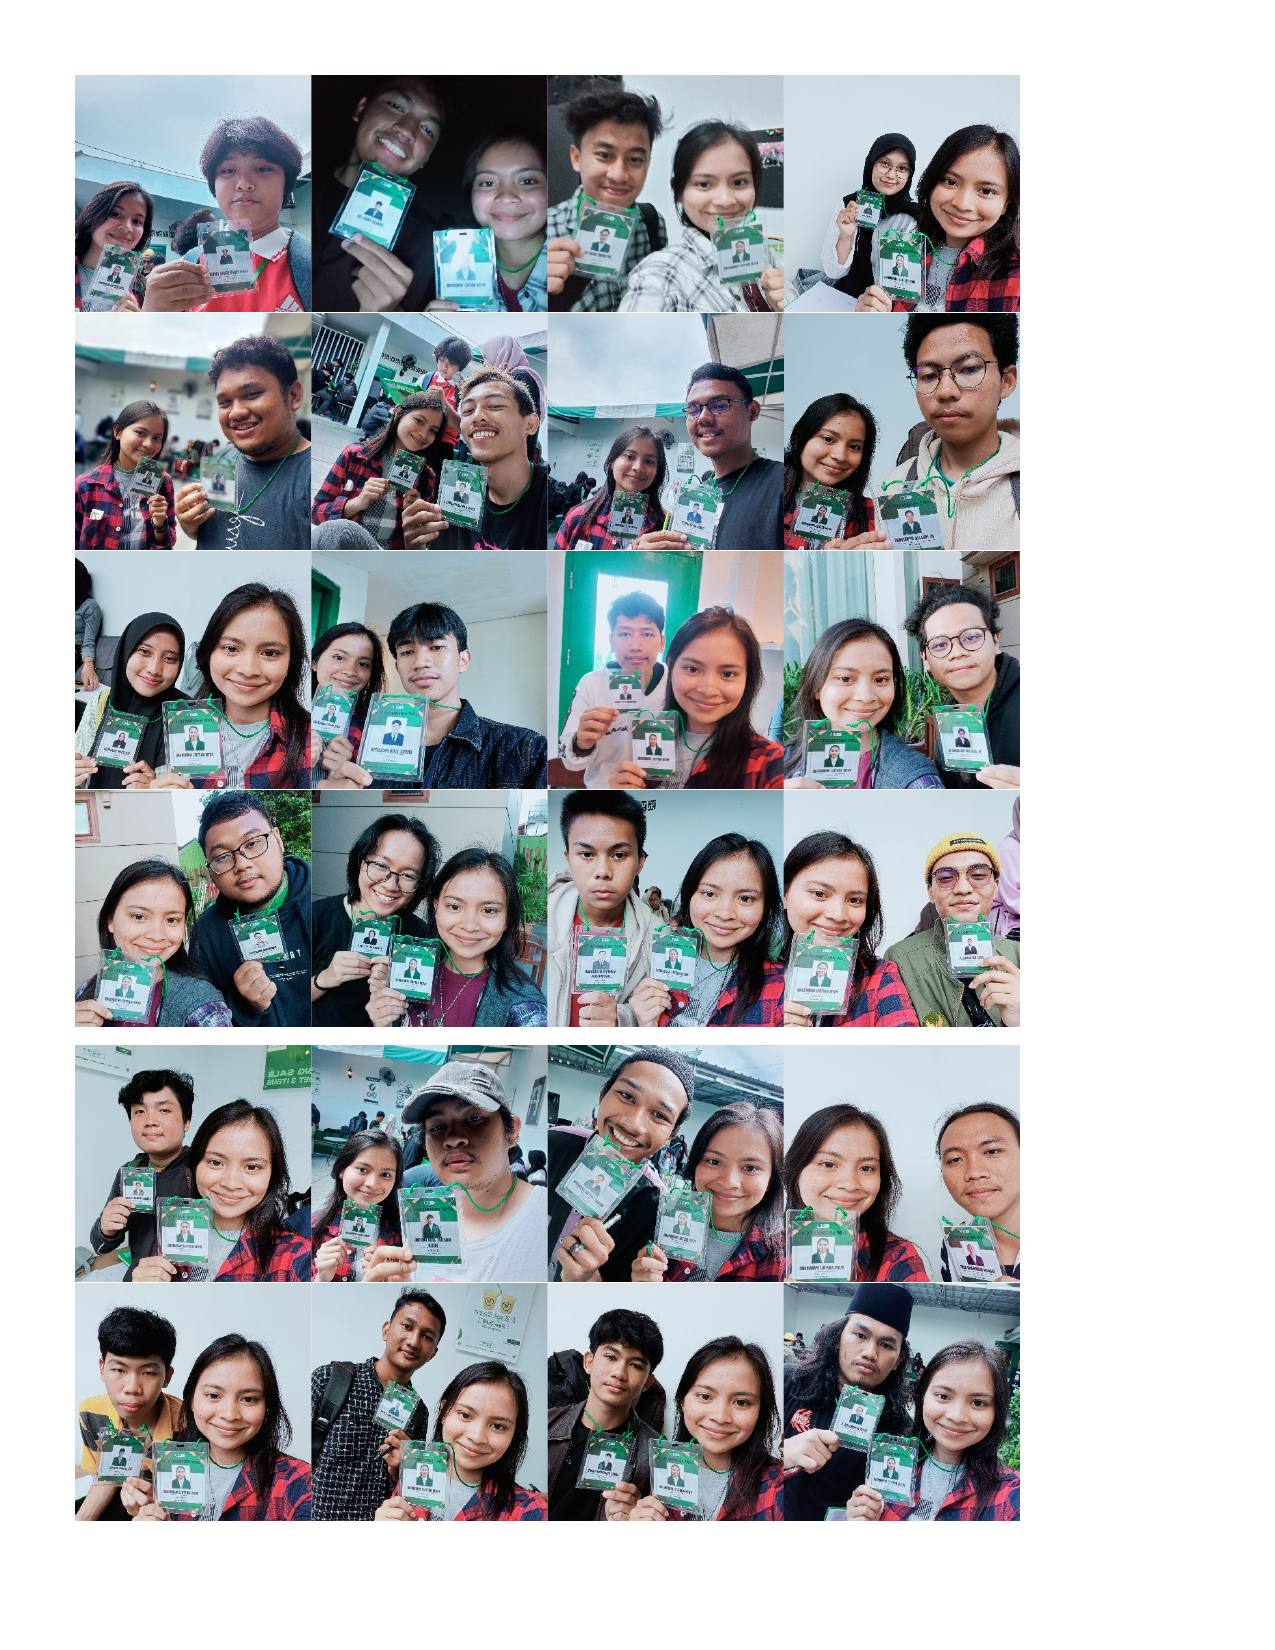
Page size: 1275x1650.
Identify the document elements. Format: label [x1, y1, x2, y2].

picture [75, 313, 1020, 550]
picture [75, 75, 1020, 312]
picture [75, 551, 1020, 789]
picture [75, 1045, 1020, 1282]
picture [75, 1283, 1020, 1521]
picture [75, 790, 1020, 1027]
